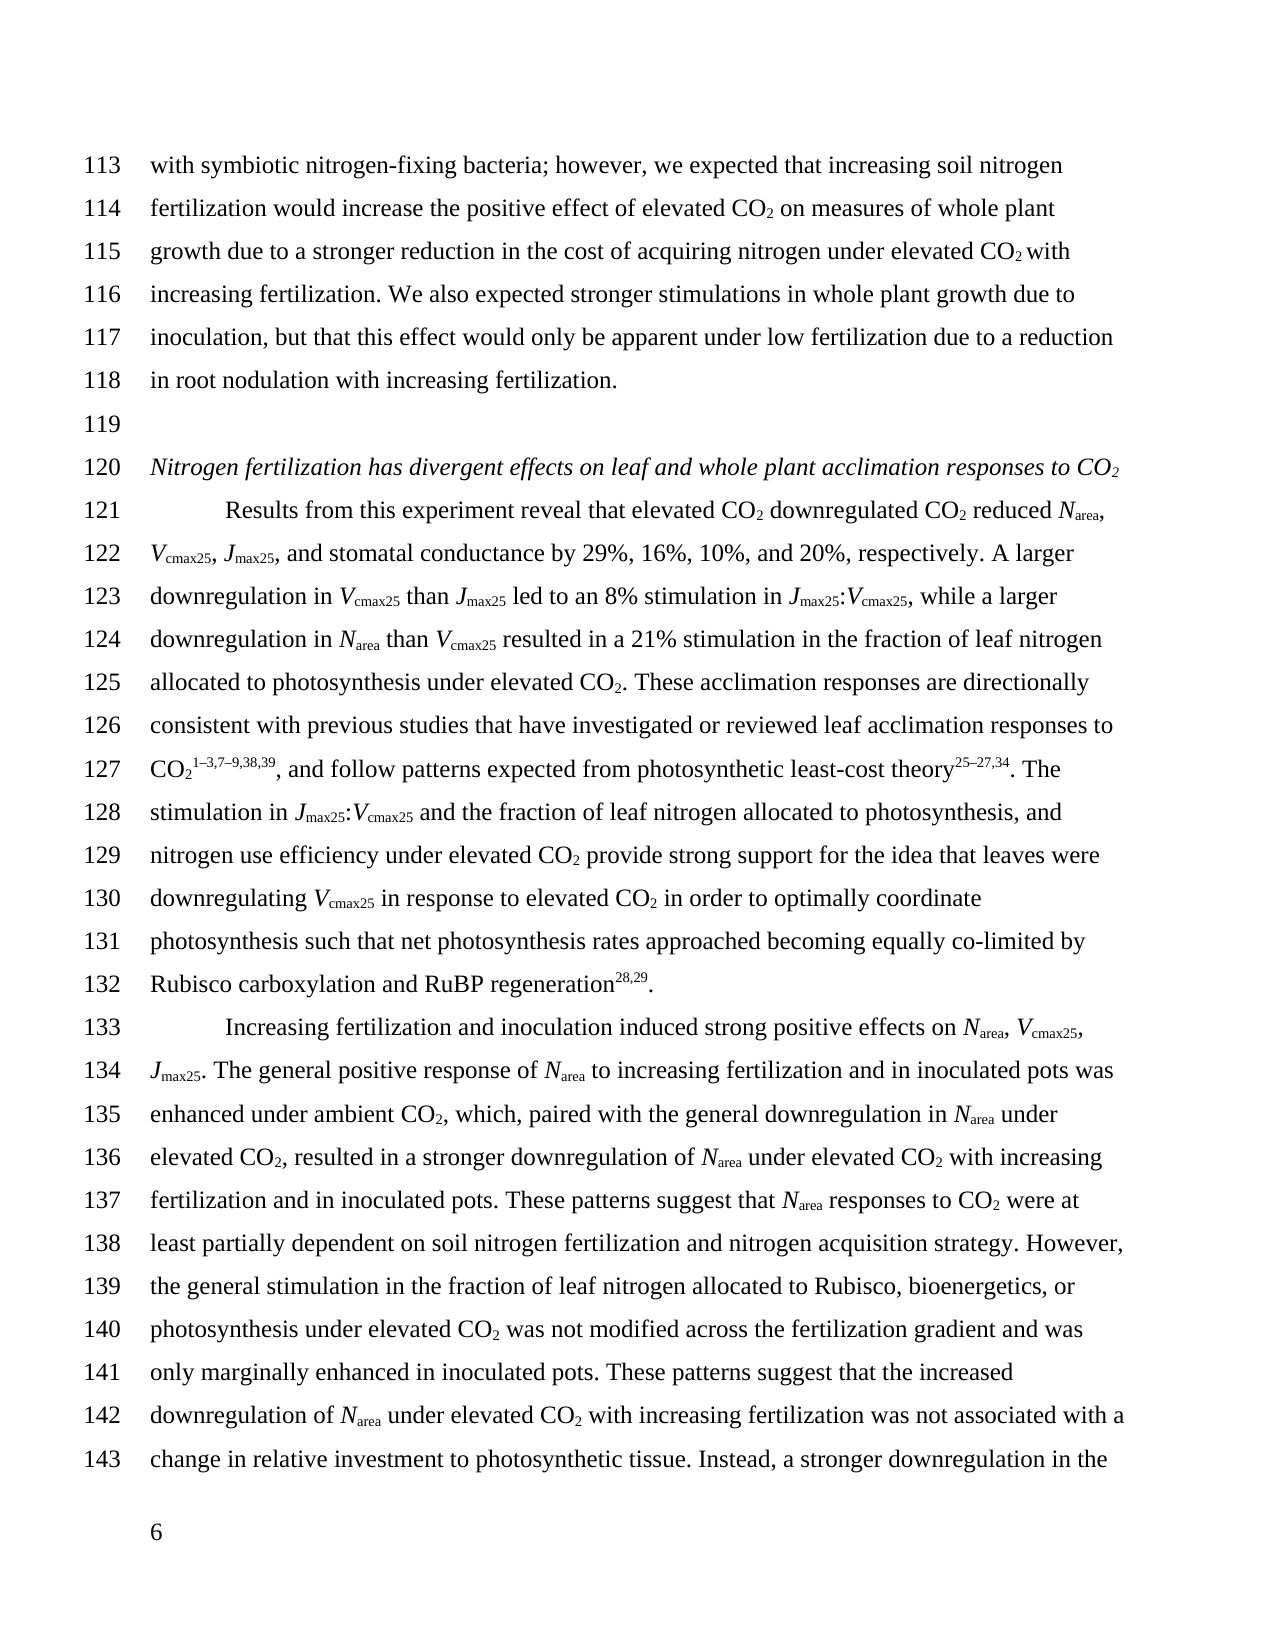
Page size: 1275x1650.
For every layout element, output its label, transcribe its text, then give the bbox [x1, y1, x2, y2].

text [150, 150, 1125, 394]
text Results from this experiment reveal that elevated CO2 downregulated CO2 reduced Narea, Vcmax25, Jmax25, and stomatal conductance by 29%, 16%, 10%, and 20%, respectively. A larger downregulation in Vcmax25 than Jmax25 led to an 8% stimulation in Jmax25:Vcmax25, while a larger downregulation in Narea than Vcmax25 resulted in a 21% stimulation in the fraction of leaf nitrogen allocated to photosynthesis under elevated CO2. These acclimation responses are directionally consistent with previous studies that have investigated or reviewed leaf acclimation responses to CO21–3,7–9,38,39, and follow patterns expected from photosynthetic least-cost theory25–27,34. The stimulation in Jmax25:Vcmax25 and the fraction of leaf nitrogen allocated to photosynthesis, and nitrogen use efficiency under elevated CO2 provide strong support for the idea that leaves were downregulating Vcmax25 in response to elevated CO2 in order to optimally coordinate photosynthesis such that net photosynthesis rates approached becoming equally co-limited by Rubisco carboxylation and RuBP regeneration28,29. [150, 495, 1125, 998]
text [150, 1012, 1125, 1472]
text Nitrogen fertilization has divergent effects on leaf and whole plant acclimation responses to CO2 [150, 452, 1125, 481]
